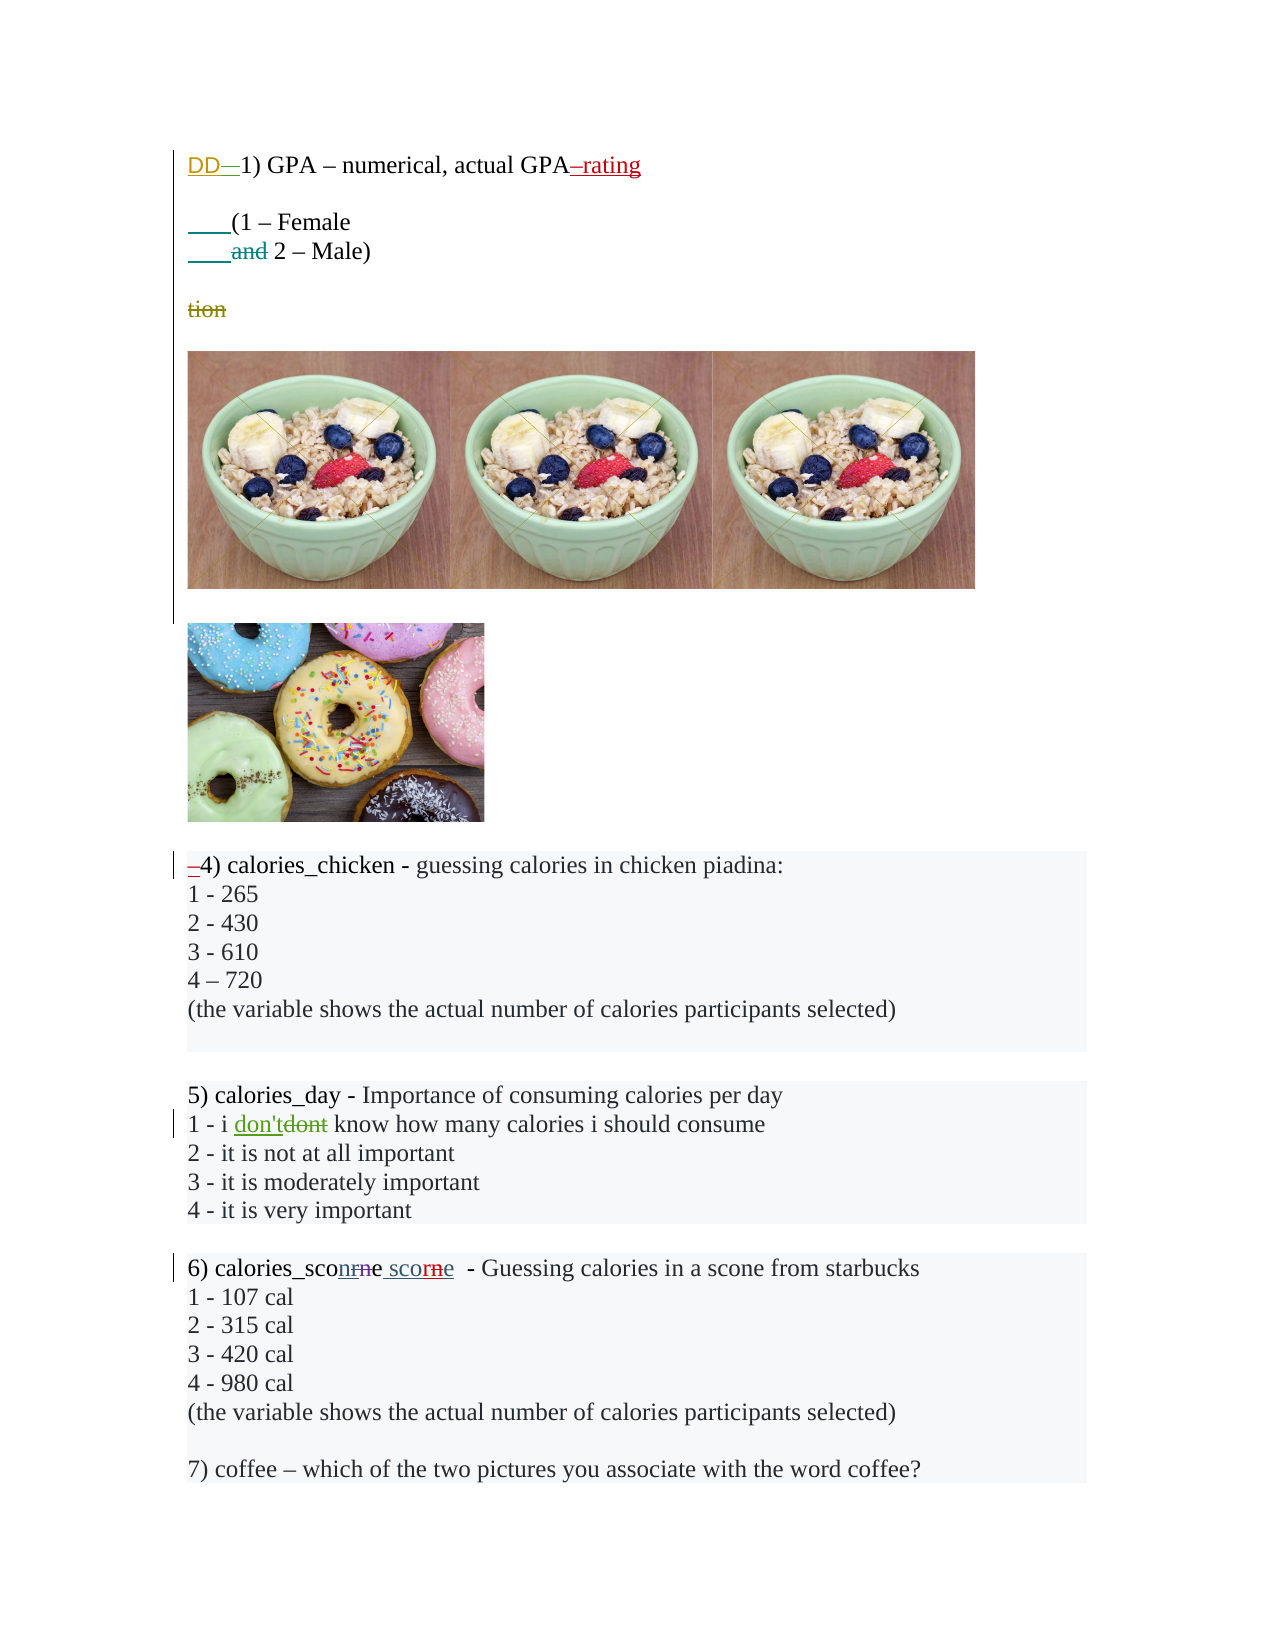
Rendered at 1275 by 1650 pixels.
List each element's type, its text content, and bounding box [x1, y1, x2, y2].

text (the variable shows the actual number of calories participants selected) [187, 1397, 1087, 1426]
text 3 - it is moderately important [187, 1167, 1087, 1196]
text 2 - 315 cal [187, 1311, 1087, 1339]
text 4 - 980 cal [187, 1368, 1087, 1397]
text (the variable shows the actual number of calories participants selected) [187, 994, 1087, 1023]
picture [583, 352, 842, 588]
text 2 - 430 [187, 908, 1087, 937]
text 7) coffee – which of the two pictures you associate with the word coffee? [187, 1454, 1087, 1483]
picture [452, 471, 711, 589]
text 1 - 107 cal [187, 1282, 1087, 1311]
picture [320, 353, 580, 587]
picture [187, 623, 485, 822]
text 1) GPA – numerical, actual GPA [187, 150, 1087, 179]
picture [846, 352, 976, 588]
text 5) calories_day - Importance of consuming calories per day [187, 1081, 1087, 1109]
picture [452, 351, 711, 469]
text 6) calories_scoe - Guessing calories in a scone from starbucks [187, 1253, 1087, 1282]
text 1 - 265 [187, 879, 1087, 908]
text 1 - i know how many calories i should consume [187, 1109, 1087, 1138]
picture [189, 471, 448, 589]
text 2 - it is not at all important [187, 1138, 1087, 1167]
picture [189, 351, 449, 469]
picture [187, 352, 317, 588]
text 3 - 610 [187, 937, 1087, 966]
picture [714, 351, 974, 469]
text 3 - 420 cal [187, 1339, 1087, 1368]
text 4 – 720 [187, 966, 1087, 994]
picture [714, 472, 974, 589]
text 4 - it is very important [187, 1196, 1087, 1224]
text 4) calories_chicken - guessing calories in chicken piadina: [187, 851, 1087, 879]
